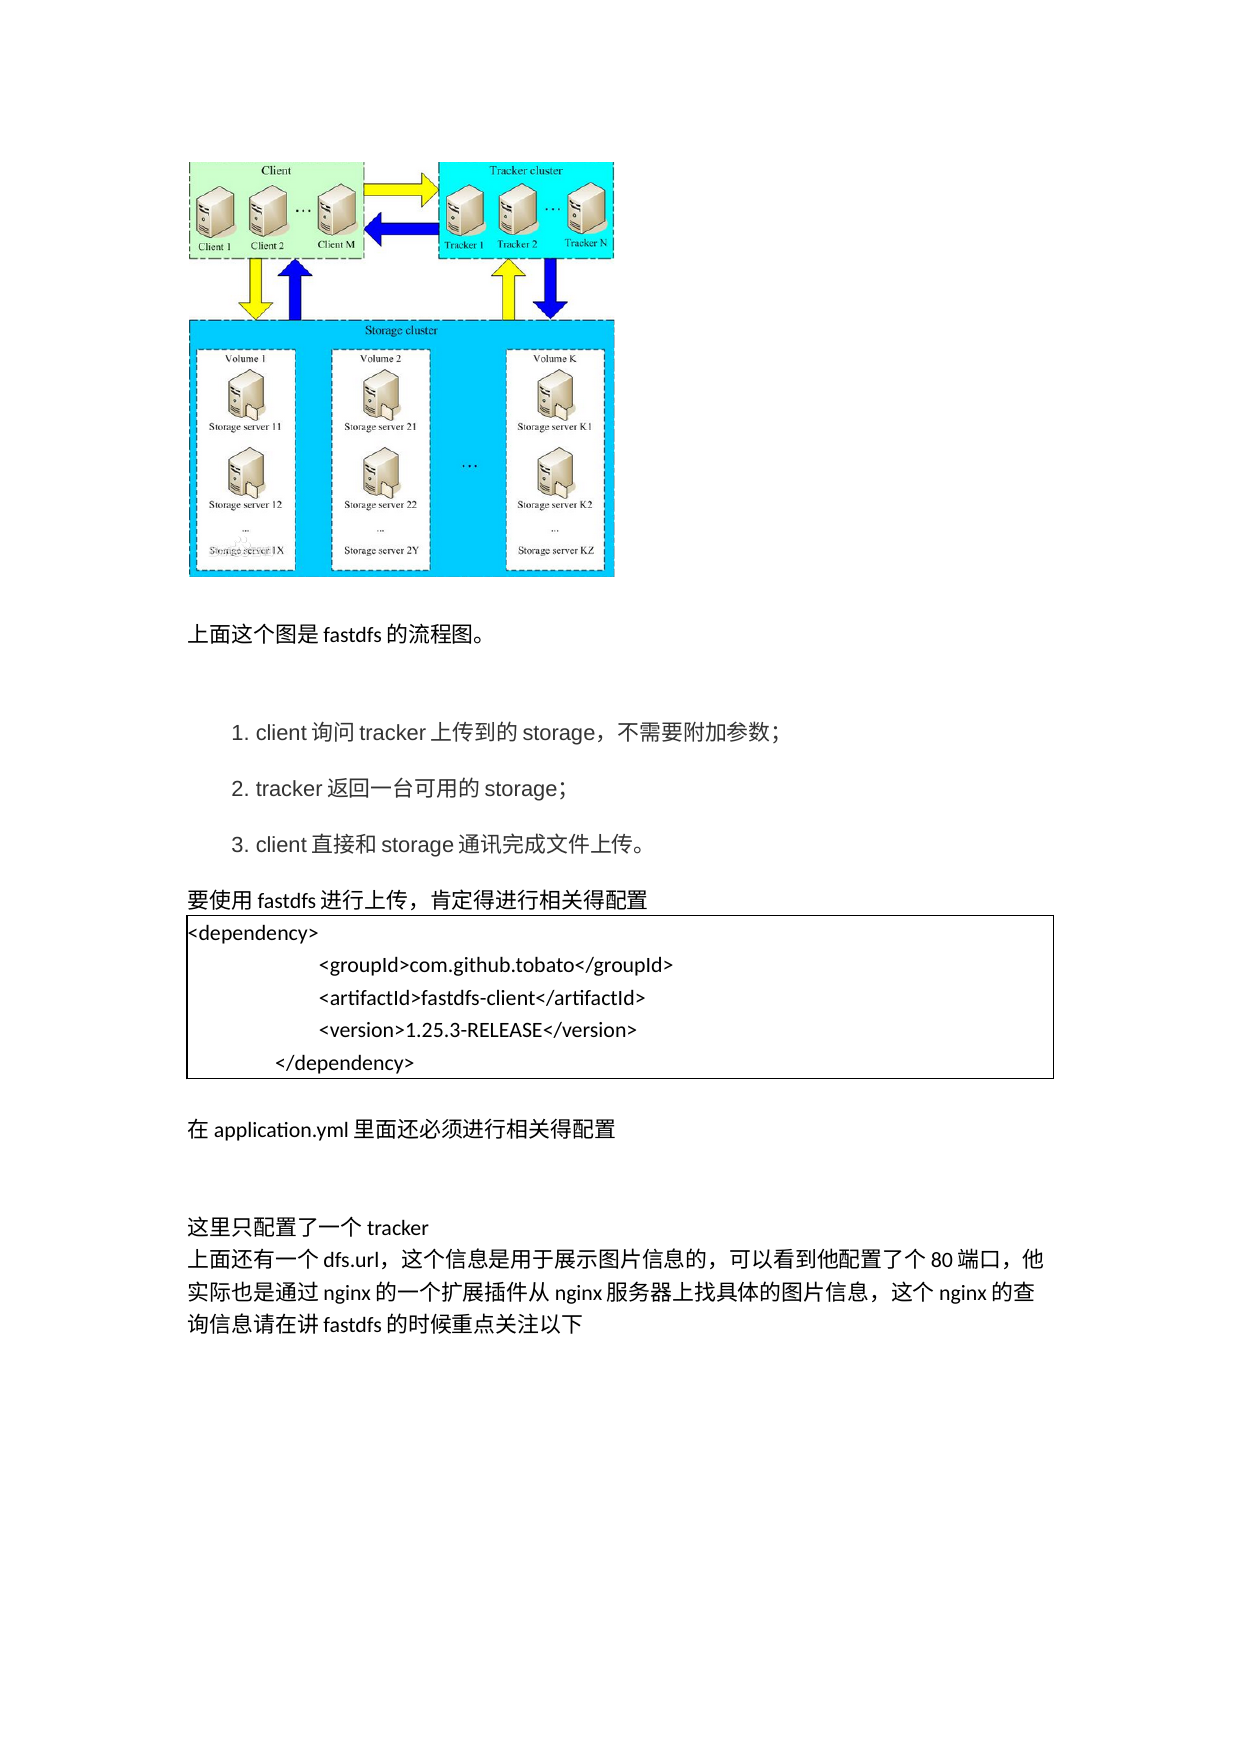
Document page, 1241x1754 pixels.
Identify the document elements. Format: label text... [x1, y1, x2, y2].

picture [196, 349, 297, 570]
text </dependency> [188, 1045, 1053, 1078]
text 这里只配置了一个tracker [187, 1209, 1053, 1242]
text 1. client询问tracker上传到的storage，不需要附加参数； [187, 714, 1053, 747]
text <dependency> [188, 916, 1053, 948]
text 上面这个图是fastdfs的流程图。 [187, 617, 1053, 649]
text 上面还有一个dfs.url，这个信息是用于展示图片信息的，可以看到他配置了个80端口，他实际也是通过nginx的一个扩展插件从nginx服务器上找具体的图片信息，这个nginx的查询信息请在讲fastdfs的时候重点关注以下 [187, 1242, 1053, 1339]
text 2. tracker返回一台可用的storage； [187, 770, 1053, 803]
text <artifactId>fastdfs-client</artifactId> [188, 981, 1053, 1013]
picture [187, 162, 615, 577]
text <version>1.25.3-RELEASE</version> [188, 1013, 1053, 1045]
text 要使用fastdfs进行上传，肯定得进行相关得配置 [187, 882, 1053, 915]
text 3. client直接和storage通讯完成文件上传。 [187, 826, 1053, 859]
picture [331, 349, 431, 570]
picture [506, 349, 607, 571]
text 在application.yml里面还必须进行相关得配置 [187, 1112, 1053, 1144]
text <groupId>com.github.tobato</groupId> [188, 948, 1053, 981]
